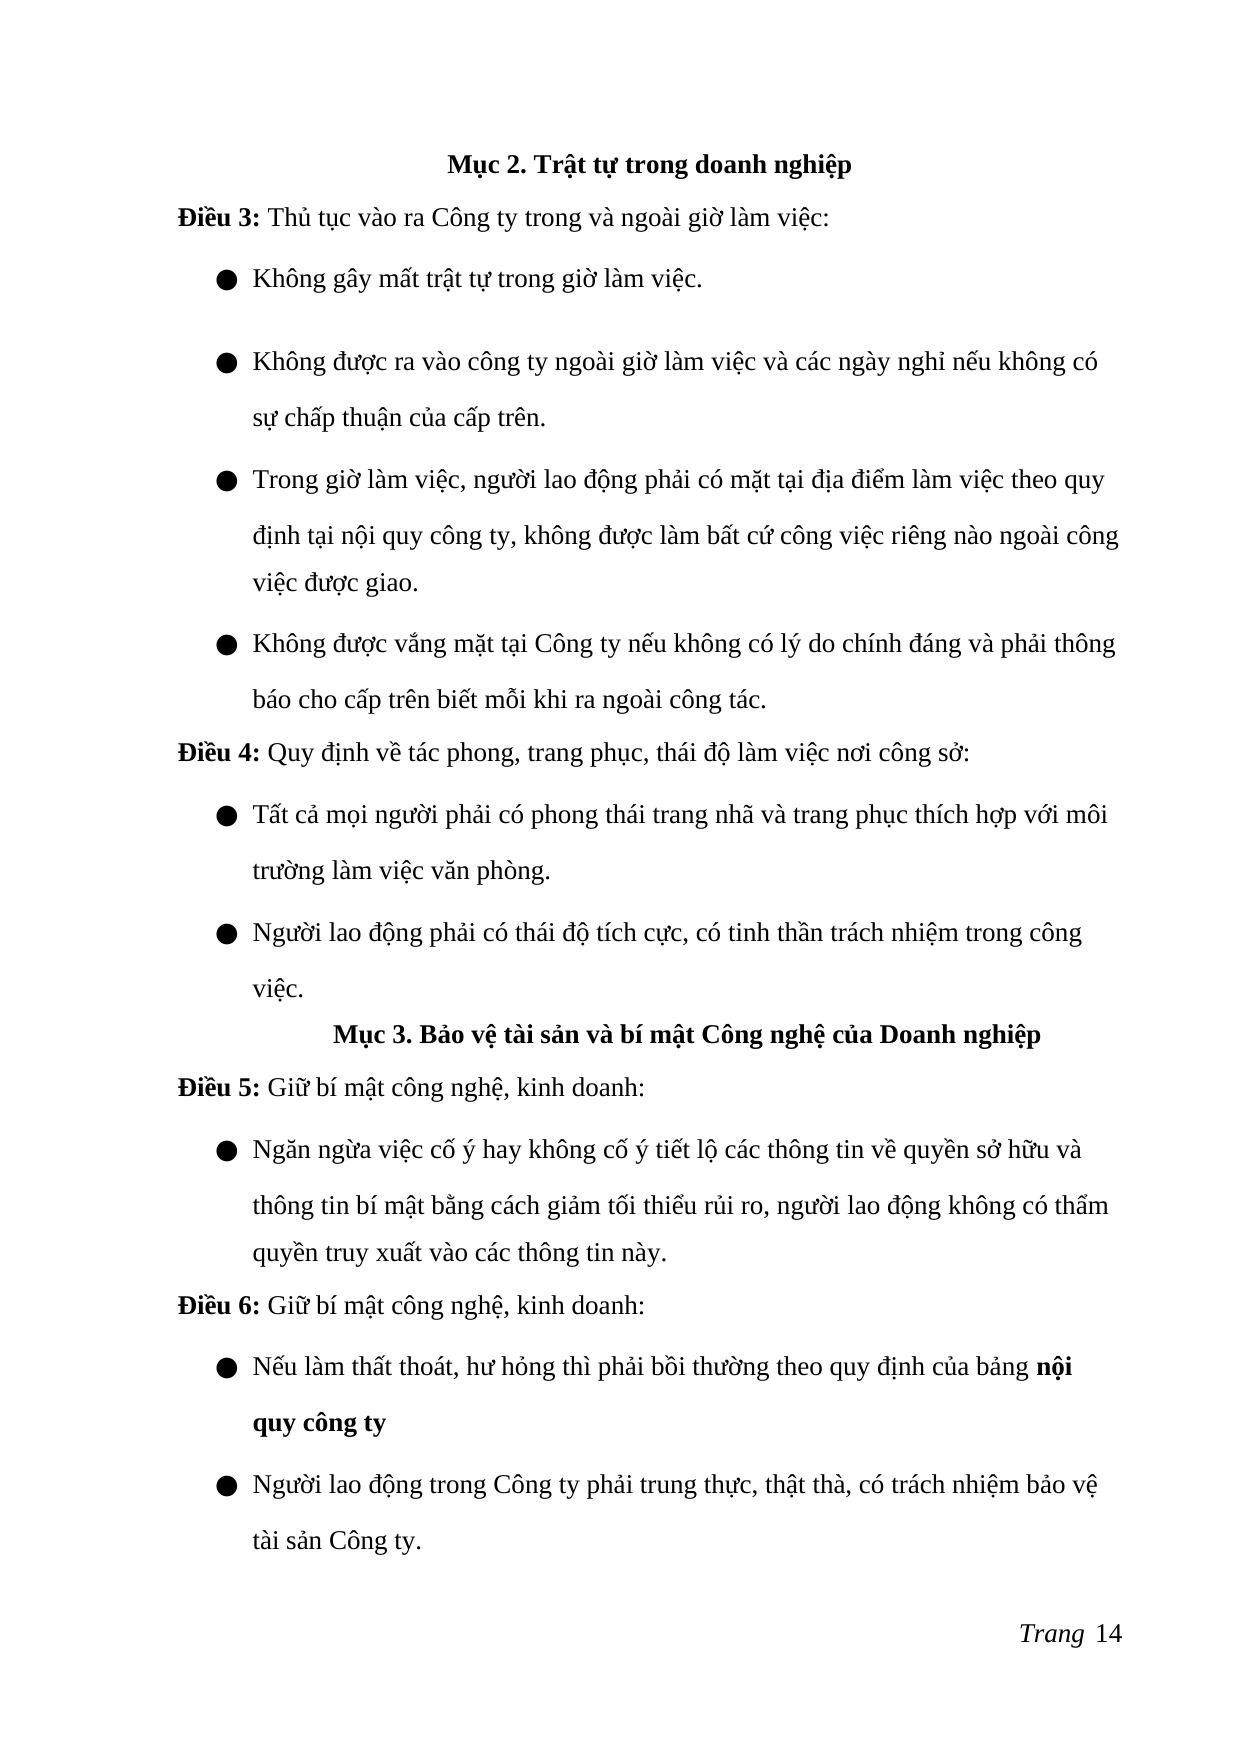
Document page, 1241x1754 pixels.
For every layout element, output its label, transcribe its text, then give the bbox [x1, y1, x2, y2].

list Không được ra vào công ty ngoài giờ làm việc và các ngày nghỉ nếu không có sự chấp thuận của cấp trên. [215, 331, 1122, 433]
list Nếu làm thất thoát, hư hỏng thì phải bồi thường theo quy định của bảng nội quy công ty [215, 1336, 1122, 1438]
text Mục 2. Trật tự trong doanh nghiệp [177, 148, 1122, 179]
text Điều 5: Giữ bí mật công nghệ, kinh doanh: [177, 1072, 1122, 1103]
list Tất cả mọi người phải có phong thái trang nhã và trang phục thích hợp với môi trường làm việc văn phòng. [215, 783, 1122, 885]
list Người lao động phải có thái độ tích cực, có tinh thần trách nhiệm trong công việc. [215, 901, 1122, 1003]
list Không được vắng mặt tại Công ty nếu không có lý do chính đáng và phải thông báo cho cấp trên biết mỗi khi ra ngoài công tác. [215, 613, 1122, 715]
text Mục 3. Bảo vệ tài sản và bí mật Công nghệ của Doanh nghiệp [252, 1019, 1122, 1050]
list Ngăn ngừa việc cố ý hay không cố ý tiết lộ các thông tin về quyền sở hữu và thông tin bí mật bằng cách giảm tối thiểu rủi ro, người lao động không có thẩm quyền truy xuất vào các thông tin này. [215, 1118, 1122, 1267]
list Người lao động trong Công ty phải trung thực, thật thà, có trách nhiệm bảo vệ tài sản Công ty. [215, 1453, 1122, 1555]
text Điều 4: Quy định về tác phong, trang phục, thái độ làm việc nơi công sở: [177, 737, 1122, 768]
text Điều 3: Thủ tục vào ra Công ty trong và ngoài giờ làm việc: [177, 201, 1122, 232]
text Điều 6: Giữ bí mật công nghệ, kinh doanh: [177, 1289, 1122, 1320]
list Trong giờ làm việc, người lao động phải có mặt tại địa điểm làm việc theo quy định tại nội quy công ty, không được làm bất cứ công việc riêng nào ngoài công việc được giao. [215, 448, 1122, 597]
list Không gây mất trật tự trong giờ làm việc. [215, 247, 1122, 303]
